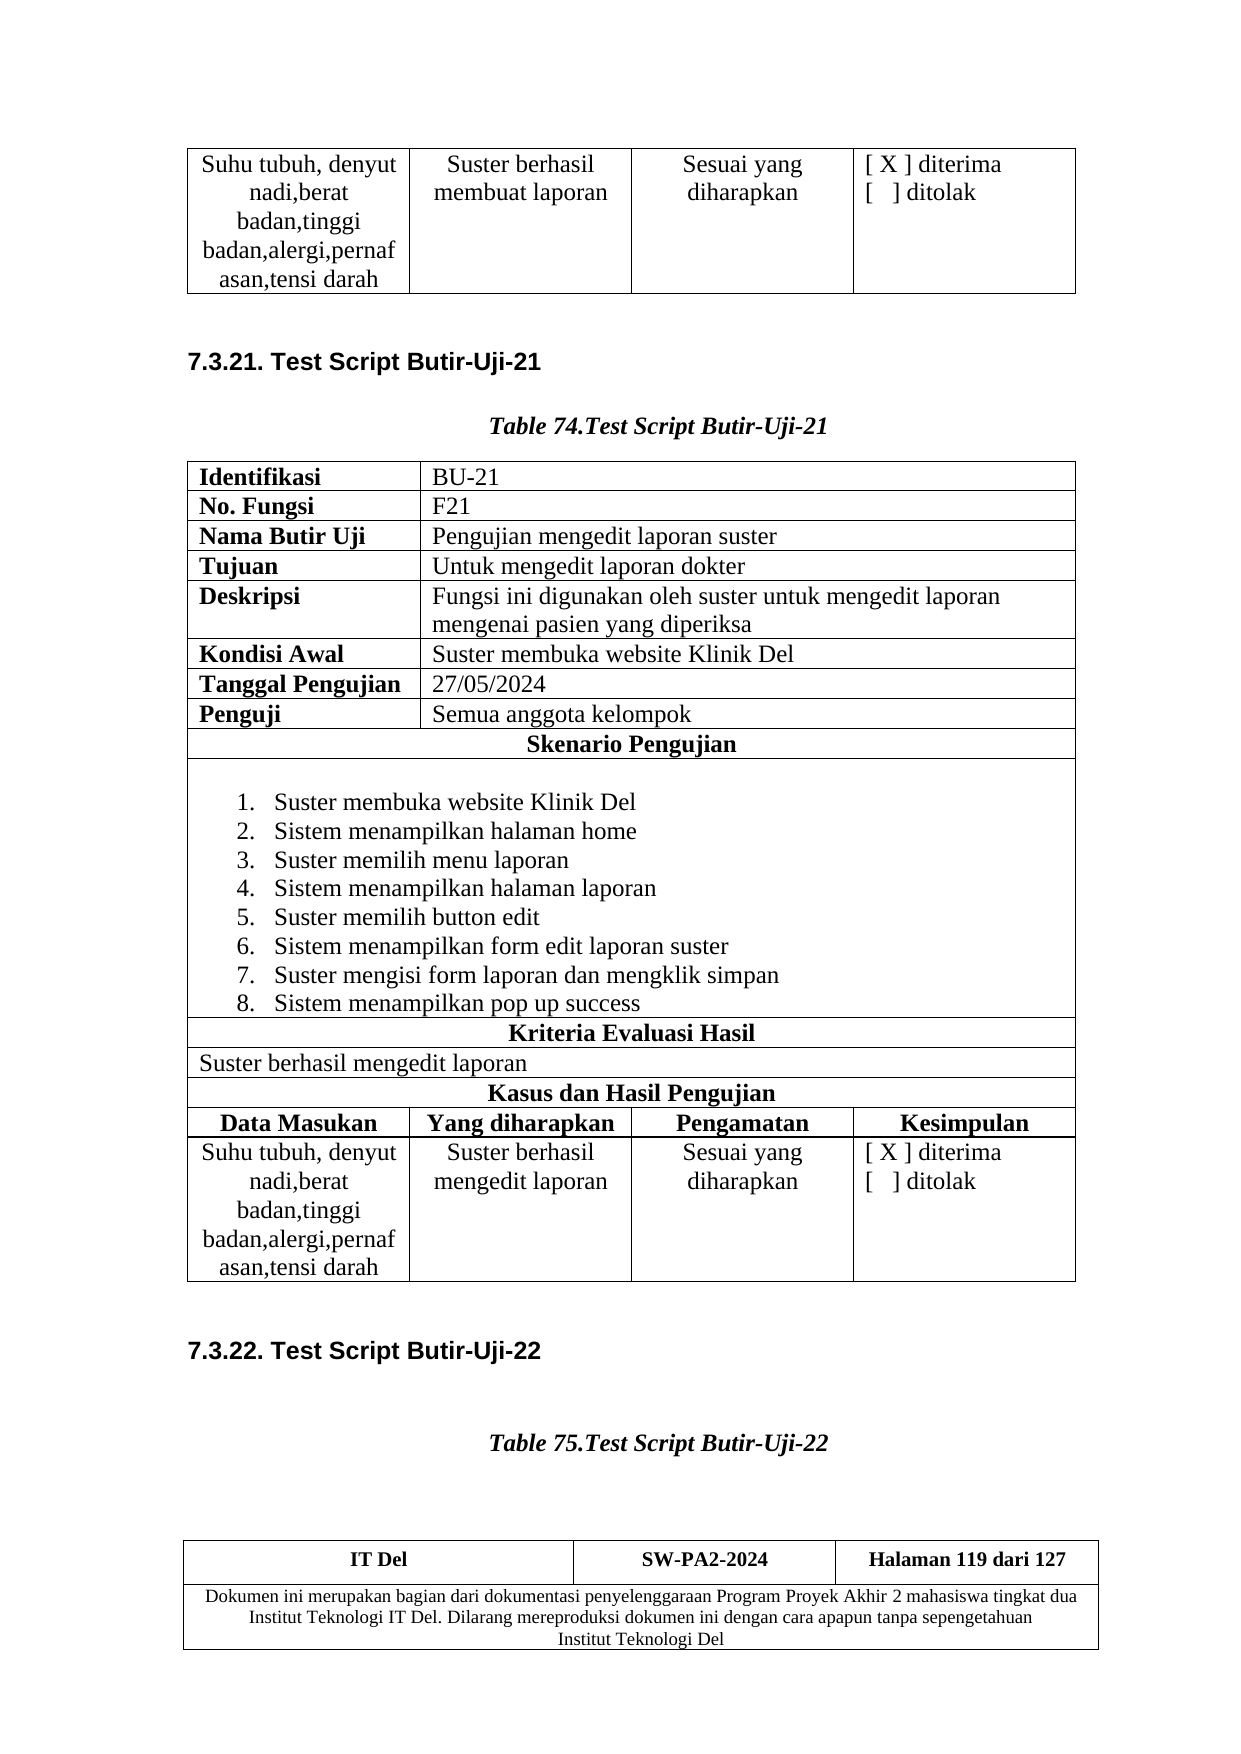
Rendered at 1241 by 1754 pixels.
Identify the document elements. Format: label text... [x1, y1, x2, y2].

subtitle 7.3.22. Test Script Butir-Uji-22 [187, 1336, 1132, 1365]
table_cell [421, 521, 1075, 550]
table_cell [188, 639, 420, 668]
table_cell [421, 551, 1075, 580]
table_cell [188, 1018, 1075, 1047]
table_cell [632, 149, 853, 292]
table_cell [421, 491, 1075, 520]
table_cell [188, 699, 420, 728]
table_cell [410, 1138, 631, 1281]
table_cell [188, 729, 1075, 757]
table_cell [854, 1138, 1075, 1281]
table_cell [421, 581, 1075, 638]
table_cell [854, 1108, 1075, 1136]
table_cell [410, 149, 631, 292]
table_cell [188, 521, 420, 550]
text Table 75.Test Script Butir-Uji-22 [187, 1428, 1132, 1457]
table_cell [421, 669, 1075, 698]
subtitle 7.3.21. Test Script Butir-Uji-21 [187, 347, 1132, 376]
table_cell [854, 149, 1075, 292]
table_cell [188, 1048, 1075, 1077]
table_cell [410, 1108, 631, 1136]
text Table 74.Test Script Butir-Uji-21 [187, 411, 1132, 440]
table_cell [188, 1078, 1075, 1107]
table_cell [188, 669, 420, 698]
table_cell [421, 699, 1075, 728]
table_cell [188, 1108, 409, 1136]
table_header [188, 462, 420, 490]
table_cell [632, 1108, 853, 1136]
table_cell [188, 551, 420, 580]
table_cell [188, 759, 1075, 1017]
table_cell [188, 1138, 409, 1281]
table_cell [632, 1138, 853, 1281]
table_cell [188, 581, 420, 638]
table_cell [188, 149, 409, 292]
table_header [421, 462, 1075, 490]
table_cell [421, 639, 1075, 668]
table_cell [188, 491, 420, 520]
